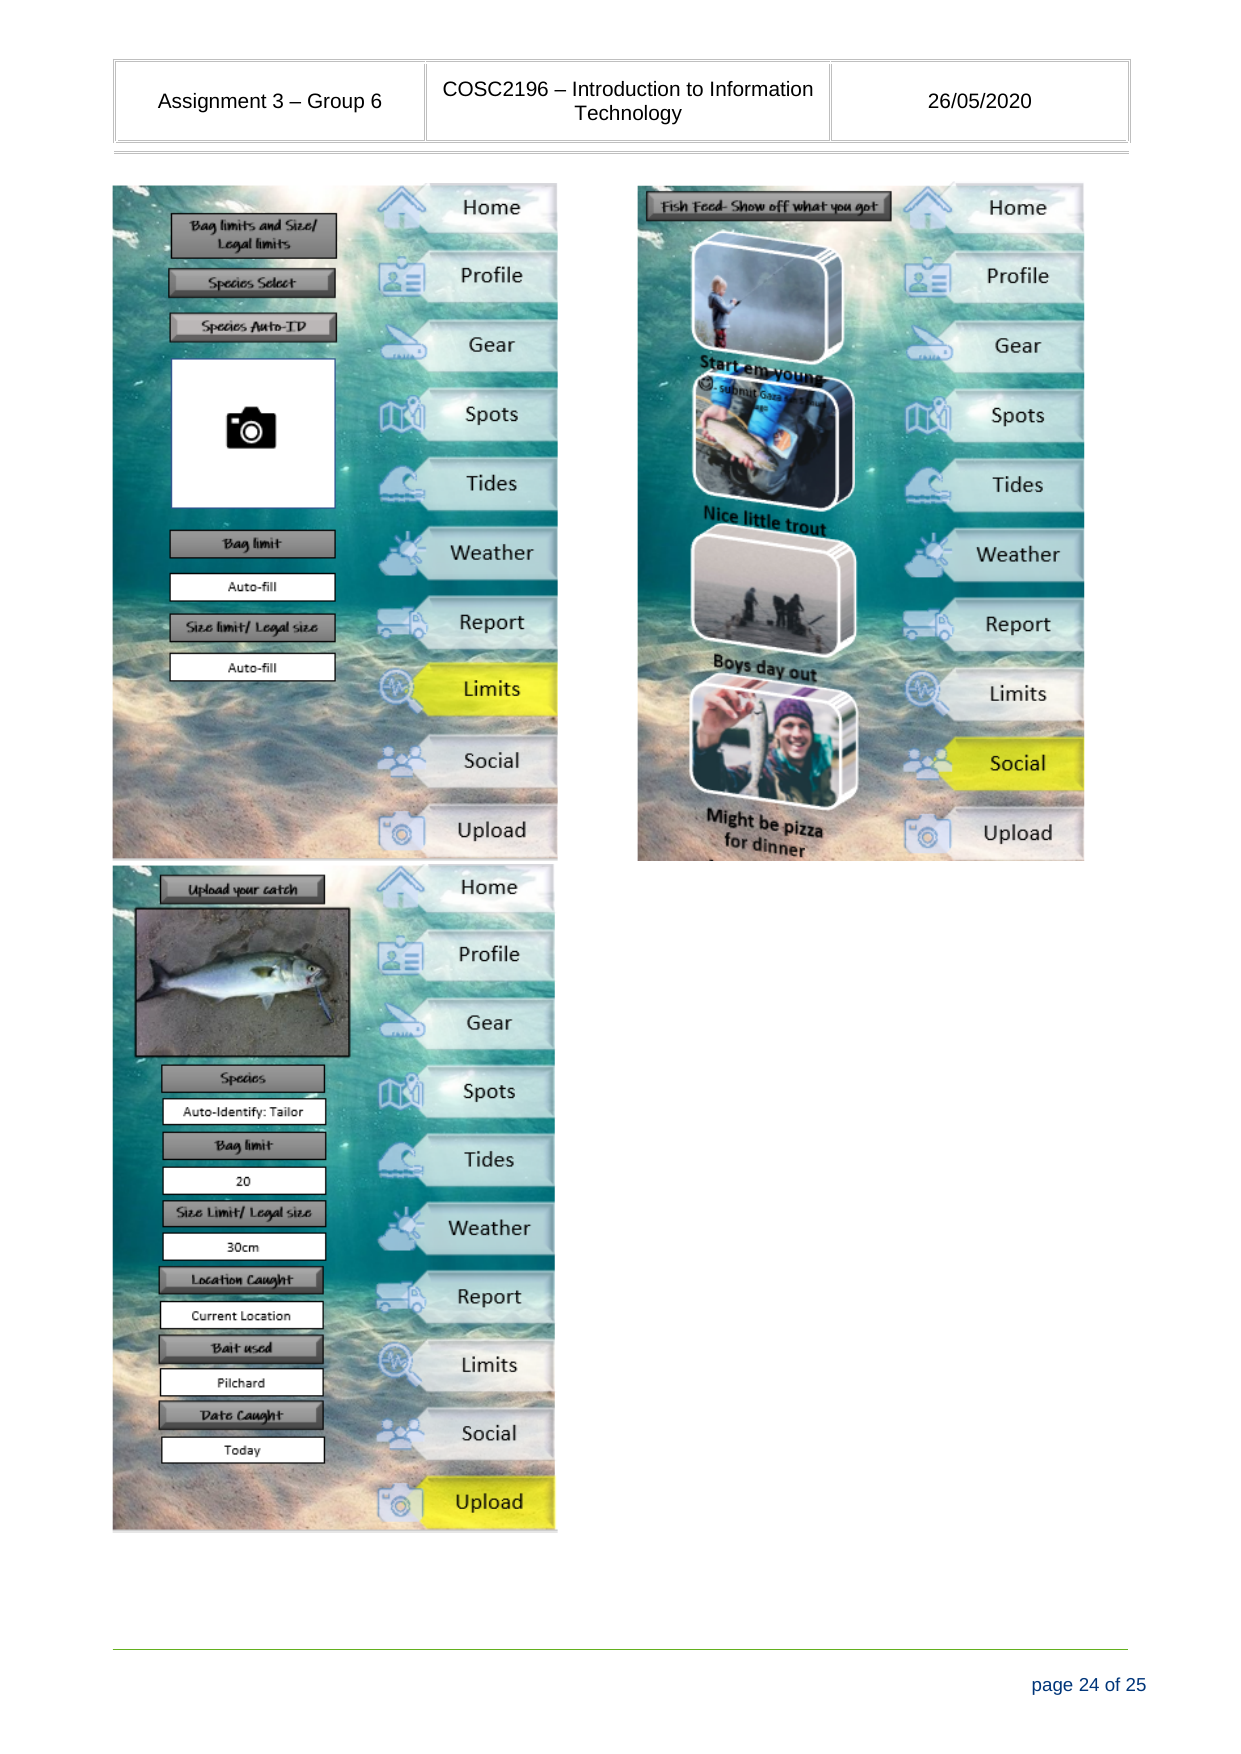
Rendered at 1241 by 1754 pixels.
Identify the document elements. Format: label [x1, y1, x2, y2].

picture [112, 864, 558, 1533]
picture [637, 181, 1085, 861]
picture [112, 183, 558, 861]
